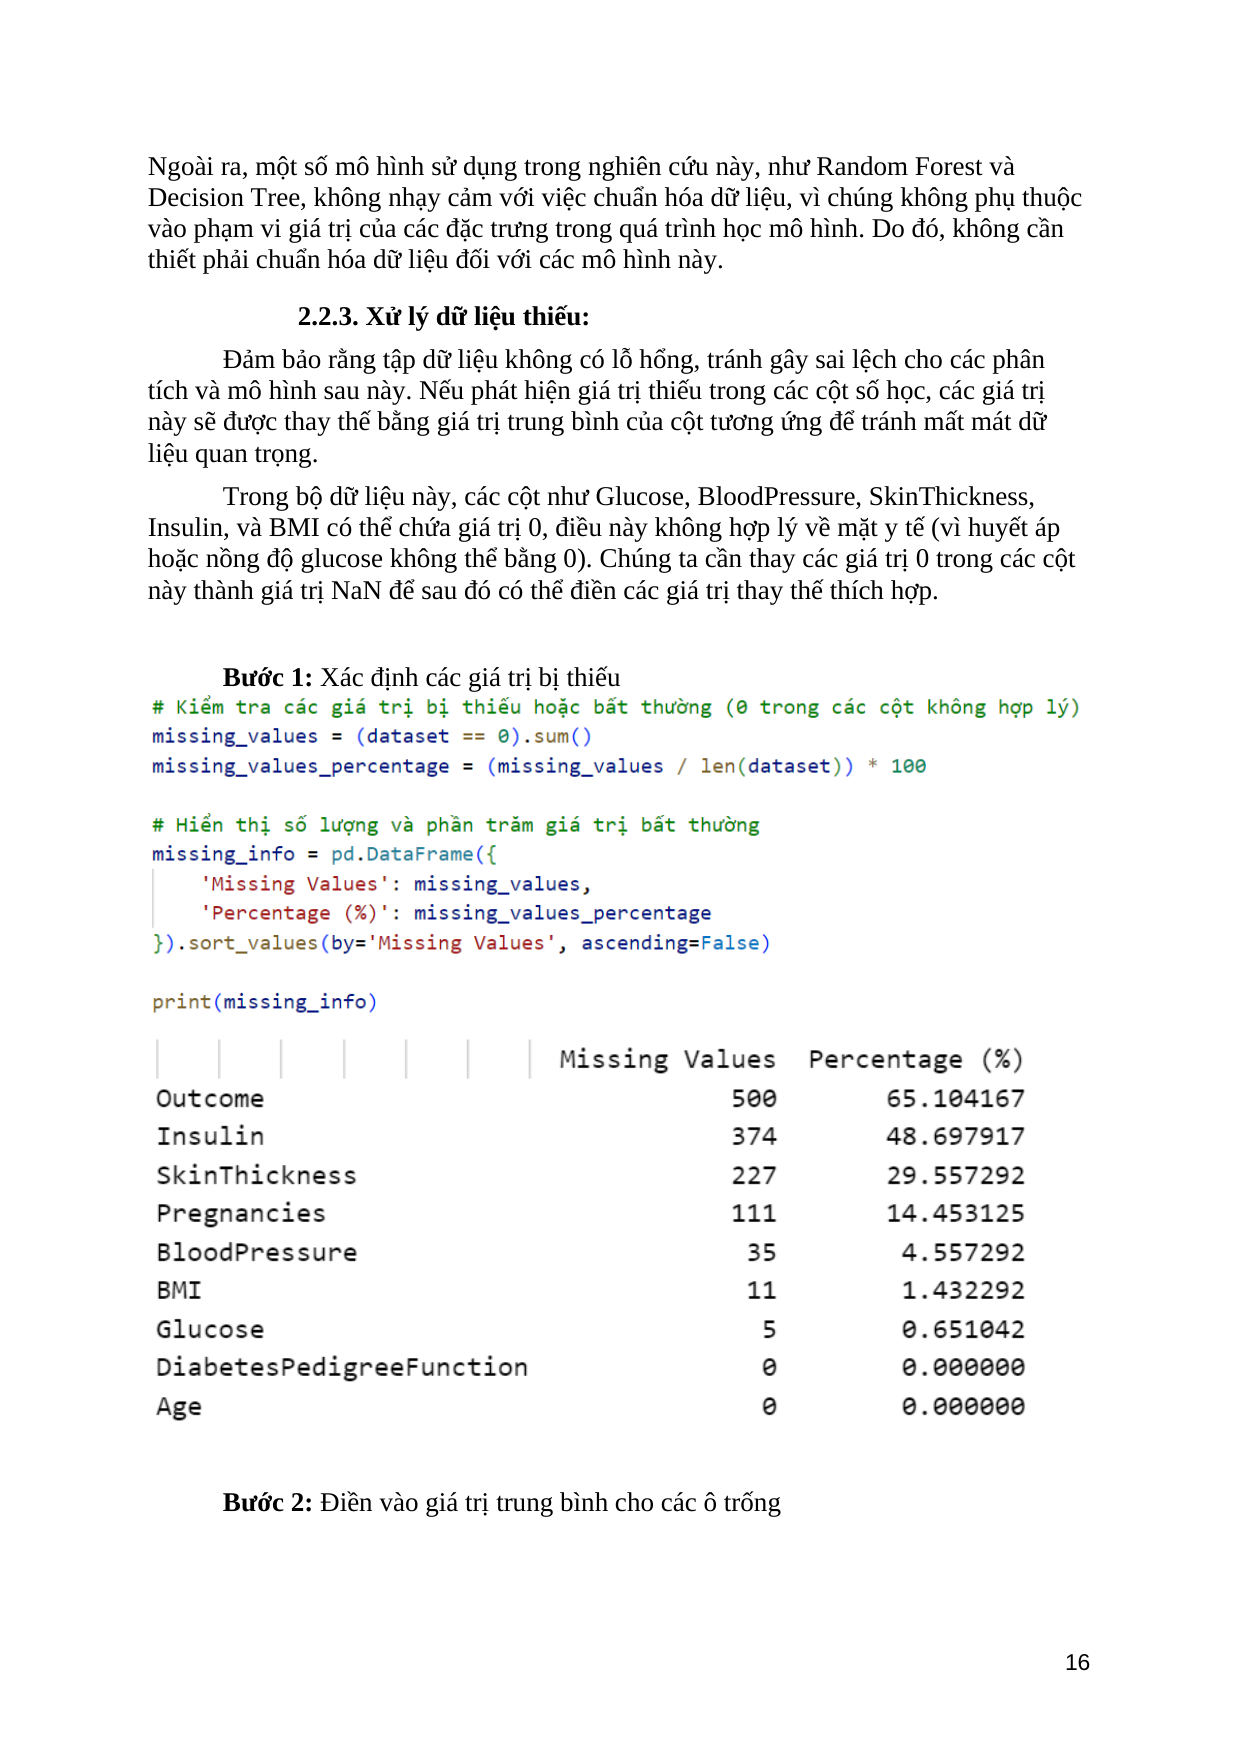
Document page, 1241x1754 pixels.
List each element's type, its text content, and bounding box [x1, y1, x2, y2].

text Trong bộ dữ liệu này, các cột như Glucose, BloodPressure, SkinThickness, Insulin, và BMI có thể chứa giá trị 0, điều này không hợp lý về mặt y tế (vì huyết áp hoặc nồng độ glucose không thể bằng 0). Chúng ta cần thay các giá trị 0 trong các cột này thành giá trị NaN để sau đó có thể điền các giá trị thay thế thích hợp. [148, 480, 1090, 605]
text Ngoài ra, một số mô hình sử dụng trong nghiên cứu này, như Random Forest và Decision Tree, không nhạy cảm với việc chuẩn hóa dữ liệu, vì chúng không phụ thuộc vào phạm vi giá trị của các đặc trưng trong quá trình học mô hình. Do đó, không cần thiết phải chuẩn hóa dữ liệu đối với các mô hình này. [148, 150, 1090, 274]
picture [147, 1038, 1091, 1430]
text Bước 2: Điền vào giá trị trung bình cho các ô trống [148, 1486, 1090, 1517]
text Đảm bảo rằng tập dữ liệu không có lỗ hổng, tránh gây sai lệch cho các phân tích và mô hình sau này. Nếu phát hiện giá trị thiếu trong các cột số học, các giá trị này sẽ được thay thế bằng giá trị trung bình của cột tương ứng để tránh mất mát dữ liệu quan trọng. [148, 343, 1090, 468]
subtitle 2.2.3. Xử lý dữ liệu thiếu: [223, 299, 1090, 331]
picture [147, 692, 1091, 1026]
text Bước 1: Xác định các giá trị bị thiếu [148, 661, 1090, 692]
